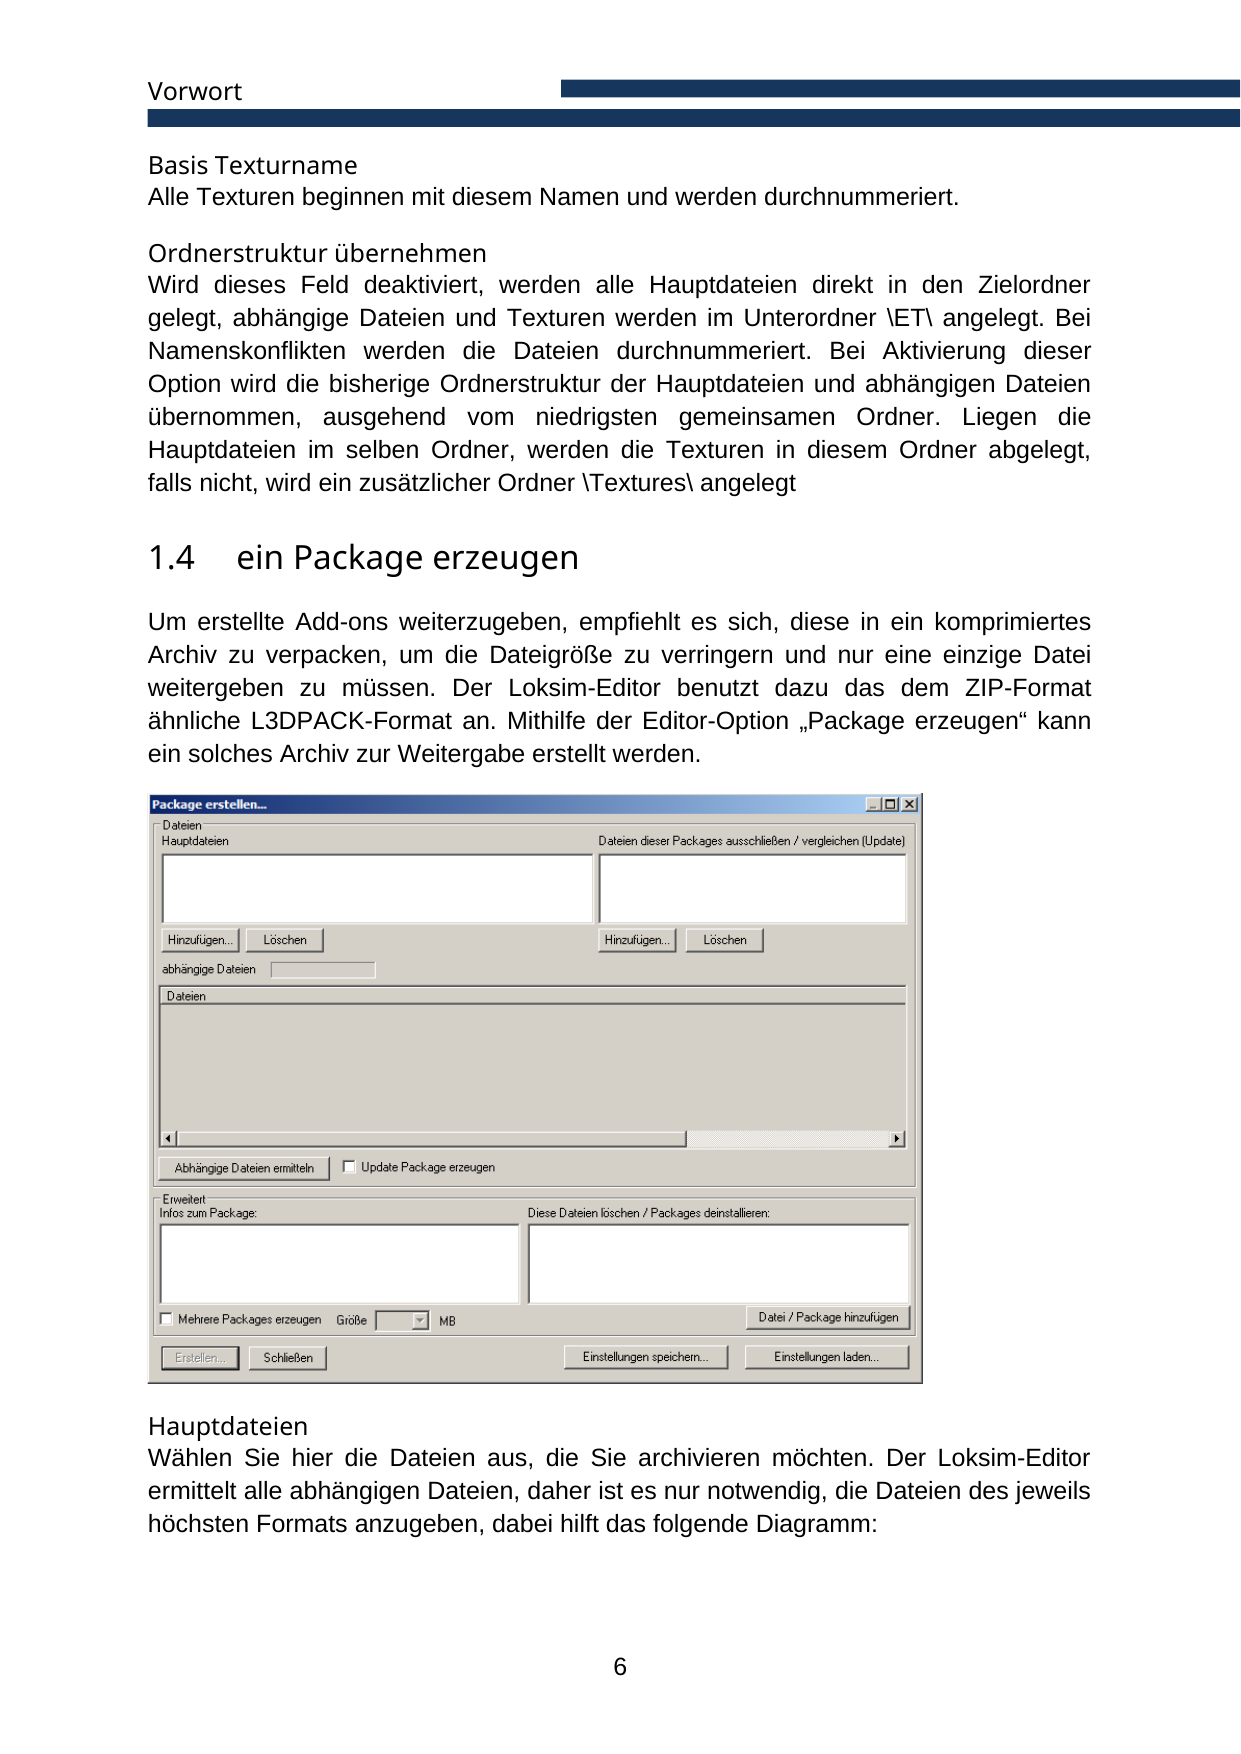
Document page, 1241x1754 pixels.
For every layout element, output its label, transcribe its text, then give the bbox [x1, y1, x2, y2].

subtitle ein Package erzeugen [148, 534, 1093, 579]
text Wird dieses Feld deaktiviert, werden alle Hauptdateien direkt in den Zielordner gelegt, abhängige Dateien und Texturen werden im Unterordner \ET\ angelegt. Bei Namenskonflikten werden die Dateien durchnummeriert. Bei Aktivierung dieser Option wird die bisherige Ordnerstruktur der Hauptdateien und abhängigen Dateien übernommen, ausgehend vom niedrigsten gemeinsamen Ordner. Liegen die Hauptdateien im selben Ordner, werden die Texturen in diesem Ordner abgelegt, falls nicht, wird ein zusätzlicher Ordner \Textures\ angelegt [148, 269, 1093, 496]
text Ordnerstruktur übernehmen [148, 236, 1093, 269]
text Hauptdateien [148, 1409, 1093, 1443]
text Basis Texturname [148, 148, 1093, 182]
text Alle Texturen beginnen mit diesem Namen und werden durchnummeriert. [148, 182, 1093, 210]
text Wählen Sie hier die Dateien aus, die Sie archivieren möchten. Der Loksim-Editor ermittelt alle abhängigen Dateien, daher ist es nur notwendig, die Dateien des jeweils höchsten Formats anzugeben, dabei hilft das folgende Diagramm: [148, 1443, 1093, 1537]
picture [147, 793, 923, 1384]
text Um erstellte Add-ons weiterzugeben, empfiehlt es sich, diese in ein komprimiertes Archiv zu verpacken, um die Dateigröße zu verringern und nur eine einzige Datei weitergeben zu müssen. Der Loksim-Editor benutzt dazu das dem ZIP-Format ähnliche L3DPACK-Format an. Mithilfe der Editor-Option „Package erzeugen“ kann ein solches Archiv zur Weitergabe erstellt werden. [148, 607, 1093, 768]
